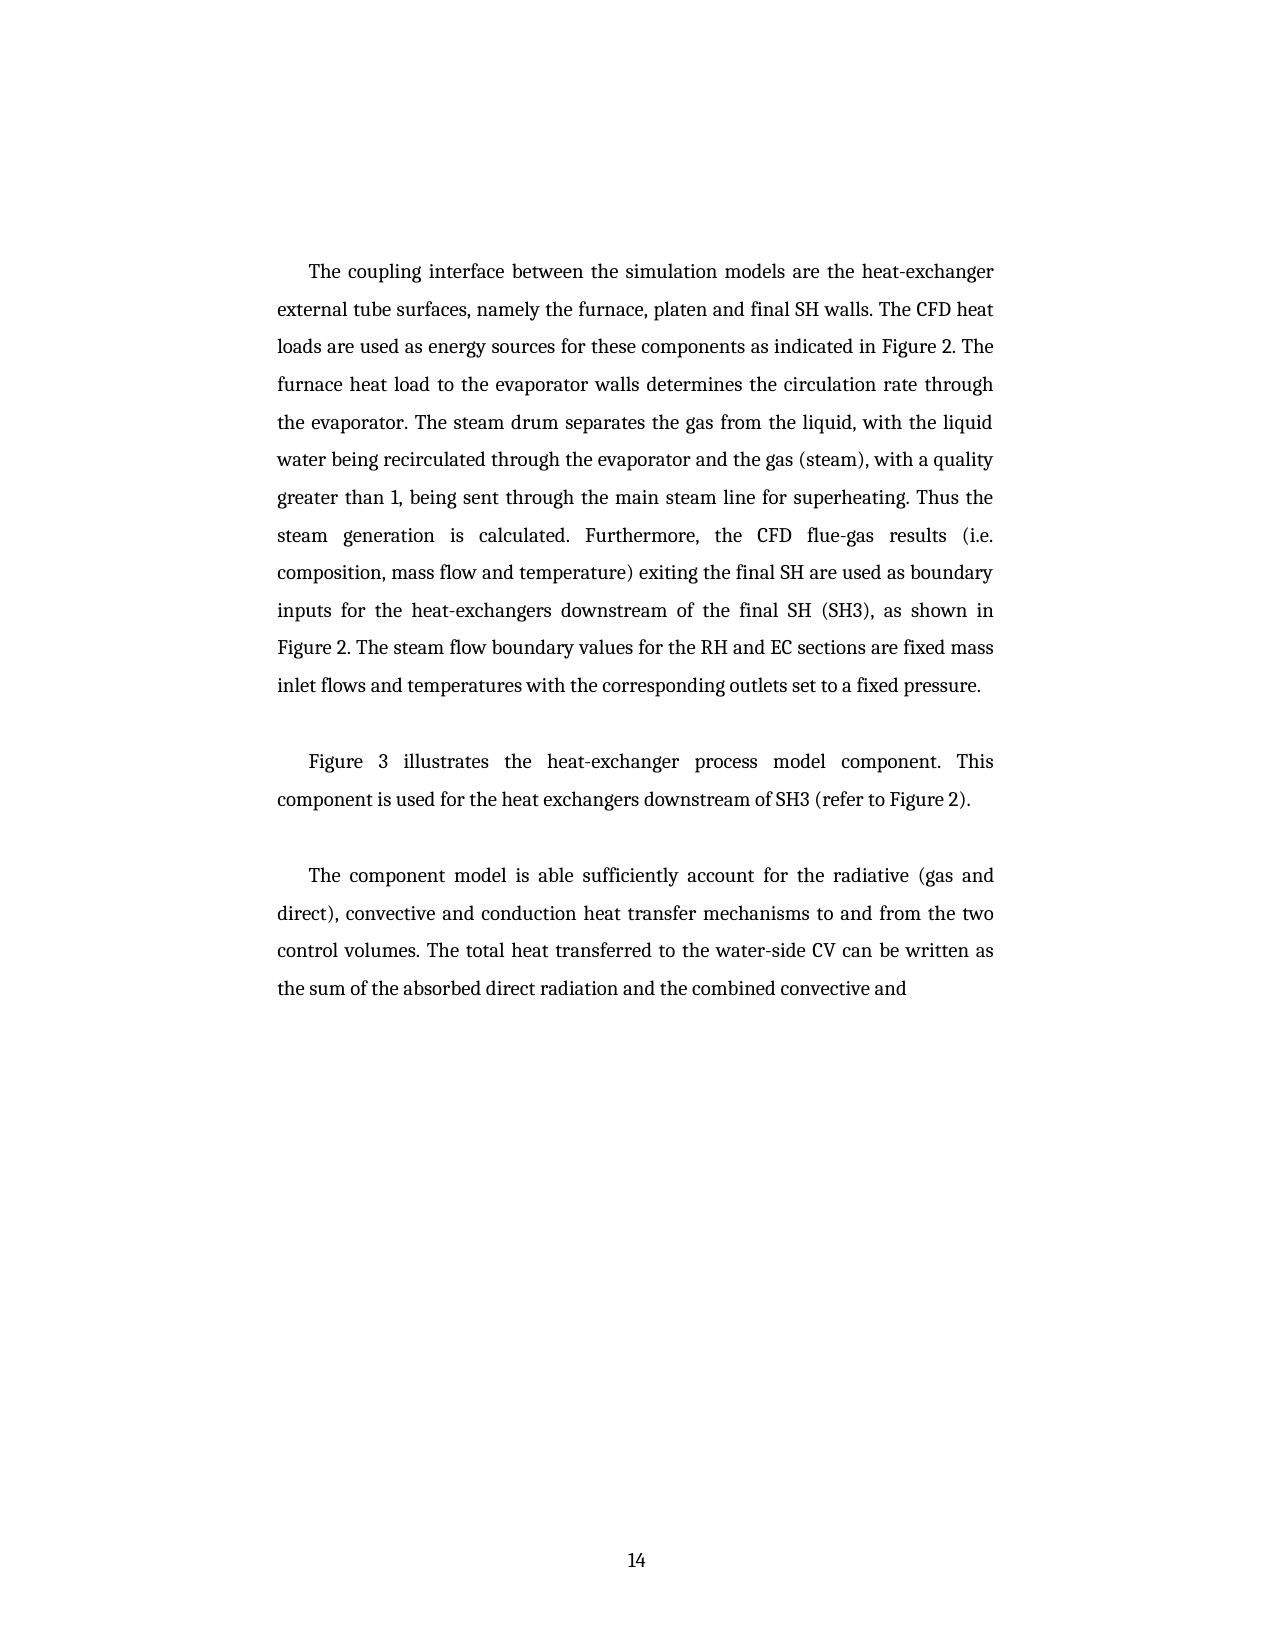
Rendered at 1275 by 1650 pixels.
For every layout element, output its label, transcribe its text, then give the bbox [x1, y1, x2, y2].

text The component model is able sufficiently account for the radiative (gas and direct), convective and conduction heat transfer mechanisms to and from the two control volumes. The total heat transferred to the water-side CV can be written as the sum of the absorbed direct radiation and the combined convective and [277, 864, 995, 1001]
text Figure 3 illustrates the heat-exchanger process model component. This component is used for the heat exchangers downstream of SH3 (refer to Figure 2). [277, 750, 995, 811]
text The coupling interface between the simulation models are the heat-exchanger external tube surfaces, namely the furnace, platen and final SH walls. The CFD heat loads are used as energy sources for these components as indicated in Figure 2. The furnace heat load to the evaporator walls determines the circulation rate through the evaporator. The steam drum separates the gas from the liquid, with the liquid water being recirculated through the evaporator and the gas (steam), with a quality greater than 1, being sent through the main steam line for superheating. Thus the steam generation is calculated. Furthermore, the CFD flue-gas results (i.e. composition, mass flow and temperature) exiting the final SH are used as boundary inputs for the heat-exchangers downstream of the final SH (SH3), as shown in Figure 2. The steam flow boundary values for the RH and EC sections are fixed mass inlet flows and temperatures with the corresponding outlets set to a fixed pressure. [277, 260, 995, 698]
